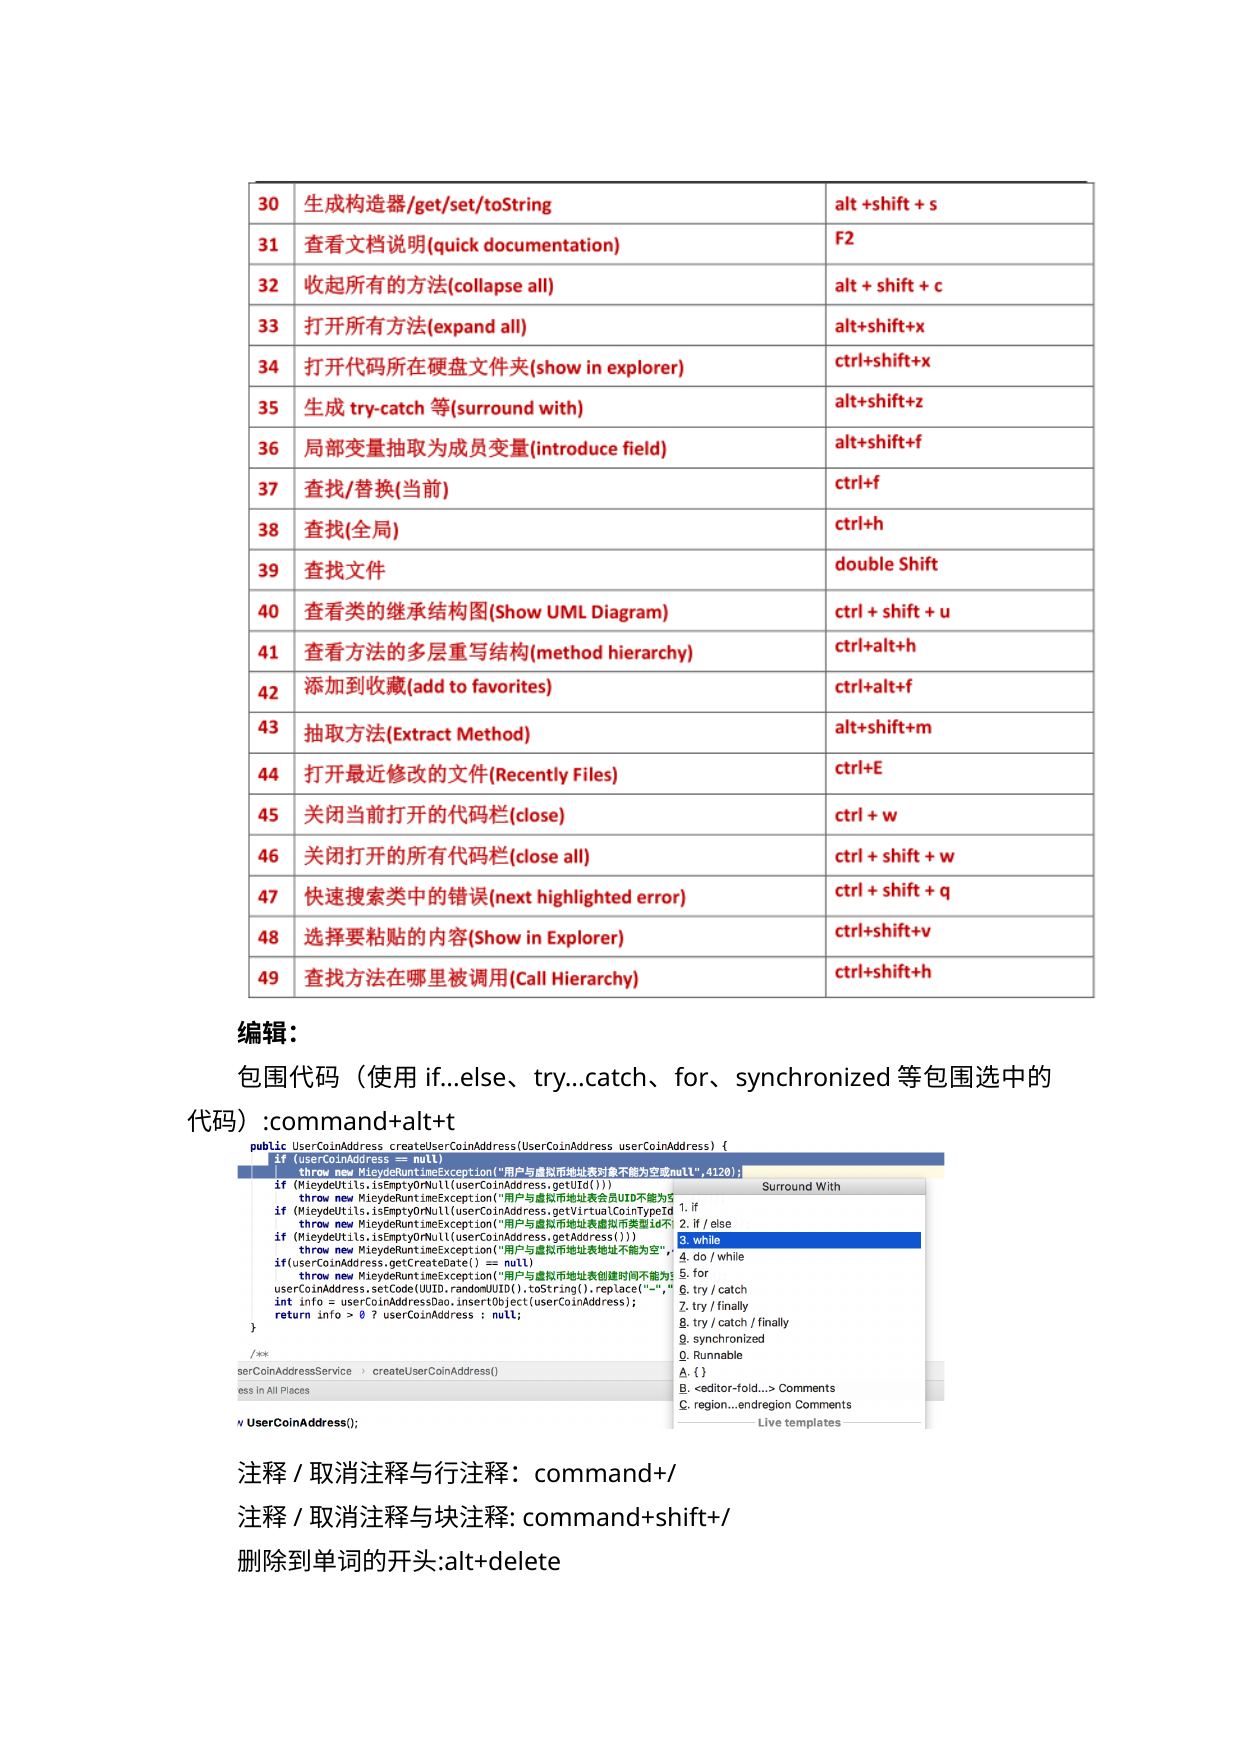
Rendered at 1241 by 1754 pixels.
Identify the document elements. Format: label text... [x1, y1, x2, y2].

list 注释 / 取消注释与行注释：command+/ [187, 1450, 1053, 1494]
list 注释 / 取消注释与块注释: command+shift+/ [187, 1494, 1053, 1538]
list 删除到单词的开头:alt+delete [187, 1538, 1053, 1582]
list 编辑： [187, 1009, 1053, 1053]
list 包围代码（使用if...else、try...catch、for、synchronized等包围选中的代码）:command+alt+t [187, 1053, 1053, 1141]
picture [237, 1141, 945, 1429]
picture [237, 172, 1103, 1002]
